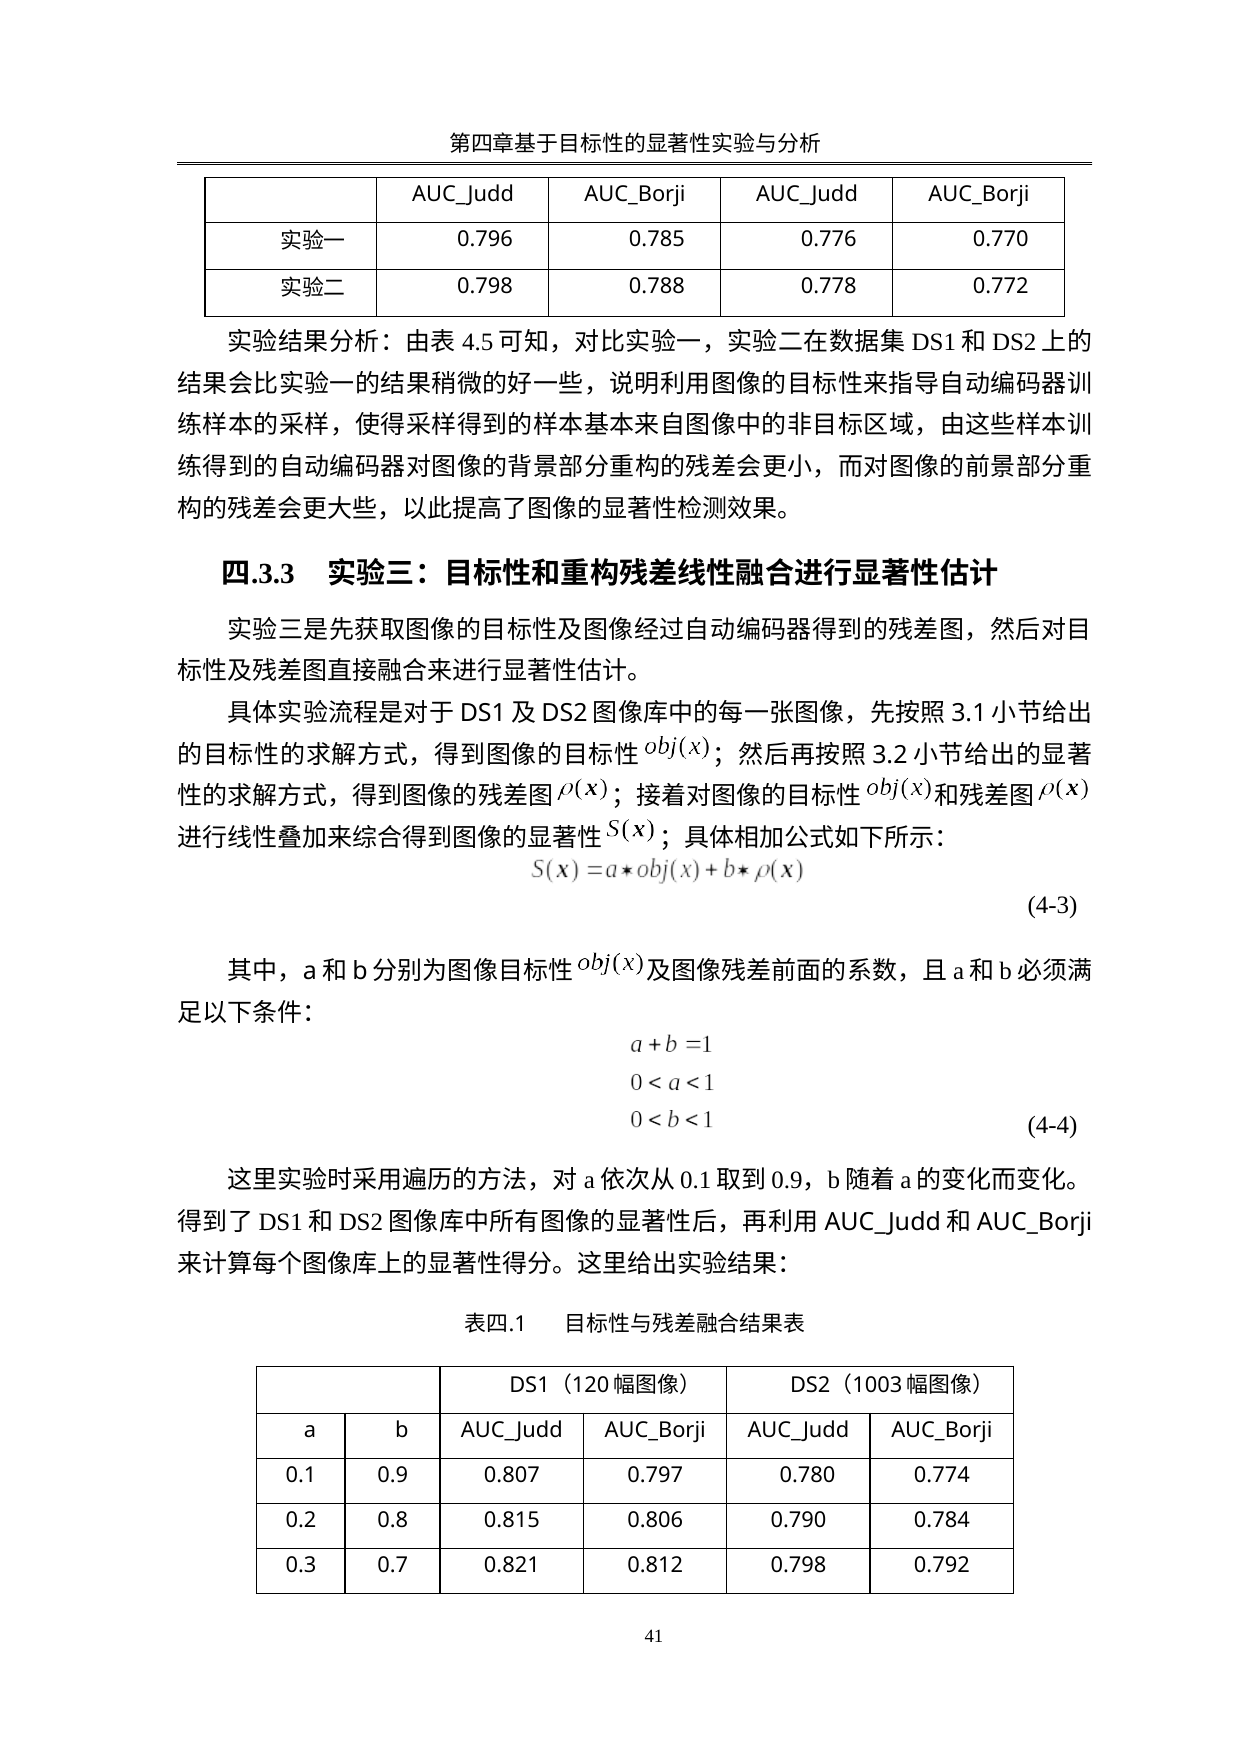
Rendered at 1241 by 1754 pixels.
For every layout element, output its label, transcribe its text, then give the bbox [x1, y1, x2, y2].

table_cell 0.798 [377, 270, 548, 316]
text 目标性与残差融合结果表 [177, 1306, 1092, 1337]
table_cell 0.8 [346, 1504, 439, 1548]
table_cell AUC_Borji [893, 178, 1064, 222]
table_cell 0.797 [584, 1459, 726, 1503]
subtitle 实验三：目标性和重构残差线性融合进行显著性估计 [222, 551, 1092, 592]
text 这里实验时采用遍历的方法，对a依次从0.1取到0.9，b随着a的变化而变化。得到了DS1和DS2图像库中所有图像的显著性后，再利用AUC_Judd和AUC_Borji来计算每个图像库上的显著性得分。这里给出实验结果： [177, 1156, 1092, 1281]
table_cell 实验二 [206, 270, 376, 316]
table_cell AUC_Borji [871, 1414, 1013, 1458]
table_cell 0.772 [893, 270, 1064, 316]
table_cell 0.807 [441, 1459, 583, 1503]
text 具体实验流程是对于DS1及DS2图像库中的每一张图像，先按照3.1小节给出的目标性的求解方式，得到图像的目标性；然后再按照3.2小节给出的显著性的求解方式，得到图像的残差图；接着对图像的目标性和残差图进行线性叠加来综合得到图像的显著性；具体相加公式如下所示： [177, 688, 1092, 855]
table_cell a [257, 1414, 344, 1458]
table_cell AUC_Judd [721, 178, 892, 222]
table_cell 0.821 [441, 1549, 583, 1593]
table_cell AUC_Borji [584, 1414, 726, 1458]
table_cell 0.815 [441, 1504, 583, 1548]
table_cell 0.1 [257, 1459, 344, 1503]
table_cell 0.9 [346, 1459, 439, 1503]
table_cell 0.785 [549, 223, 720, 269]
table_cell 0.792 [871, 1549, 1013, 1593]
table_cell 0.778 [721, 270, 892, 316]
table_header DS1（120幅图像） [441, 1367, 726, 1413]
table_cell 0.774 [871, 1459, 1013, 1503]
table_cell AUC_Judd [377, 178, 548, 222]
table_cell 0.2 [257, 1504, 344, 1548]
table_header DS2（1003幅图像） [727, 1367, 1013, 1413]
text (4-3) [477, 880, 1092, 921]
text 实验结果分析：由表4.5可知，对比实验一，实验二在数据集DS1和DS2上的结果会比实验一的结果稍微的好一些，说明利用图像的目标性来指导自动编码器训练样本的采样，使得采样得到的样本基本来自图像中的非目标区域，由这些样本训练得到的自动编码器对图像的背景部分重构的残差会更小，而对图像的前景部分重构的残差会更大些，以此提高了图像的显著性检测效果。 [177, 317, 1092, 526]
text 其中，a和b分别为图像目标性及图像残差前面的系数，且a和b必须满足以下条件： [177, 946, 1092, 1030]
table_cell 0.812 [584, 1549, 726, 1593]
table_cell 0.3 [257, 1549, 344, 1593]
table_cell b [346, 1414, 439, 1458]
table_cell 0.780 [727, 1459, 869, 1503]
table_cell 0.798 [727, 1549, 869, 1593]
table_cell 0.7 [346, 1549, 439, 1593]
table_cell 0.796 [377, 223, 548, 269]
table_cell AUC_Judd [727, 1414, 869, 1458]
table_cell 0.790 [727, 1504, 869, 1548]
table_cell 0.784 [871, 1504, 1013, 1548]
text 实验三是先获取图像的目标性及图像经过自动编码器得到的残差图，然后对目标性及残差图直接融合来进行显著性估计。 [177, 605, 1092, 688]
table_cell 0.788 [549, 270, 720, 316]
text (4-4) [577, 1030, 1092, 1138]
table_cell 0.776 [721, 223, 892, 269]
table_cell AUC_Borji [549, 178, 720, 222]
table_cell 0.806 [584, 1504, 726, 1548]
table_cell 实验一 [206, 223, 376, 269]
table_header [206, 178, 376, 222]
table_cell 0.770 [893, 223, 1064, 269]
table_header [257, 1367, 439, 1413]
table_cell AUC_Judd [441, 1414, 583, 1458]
